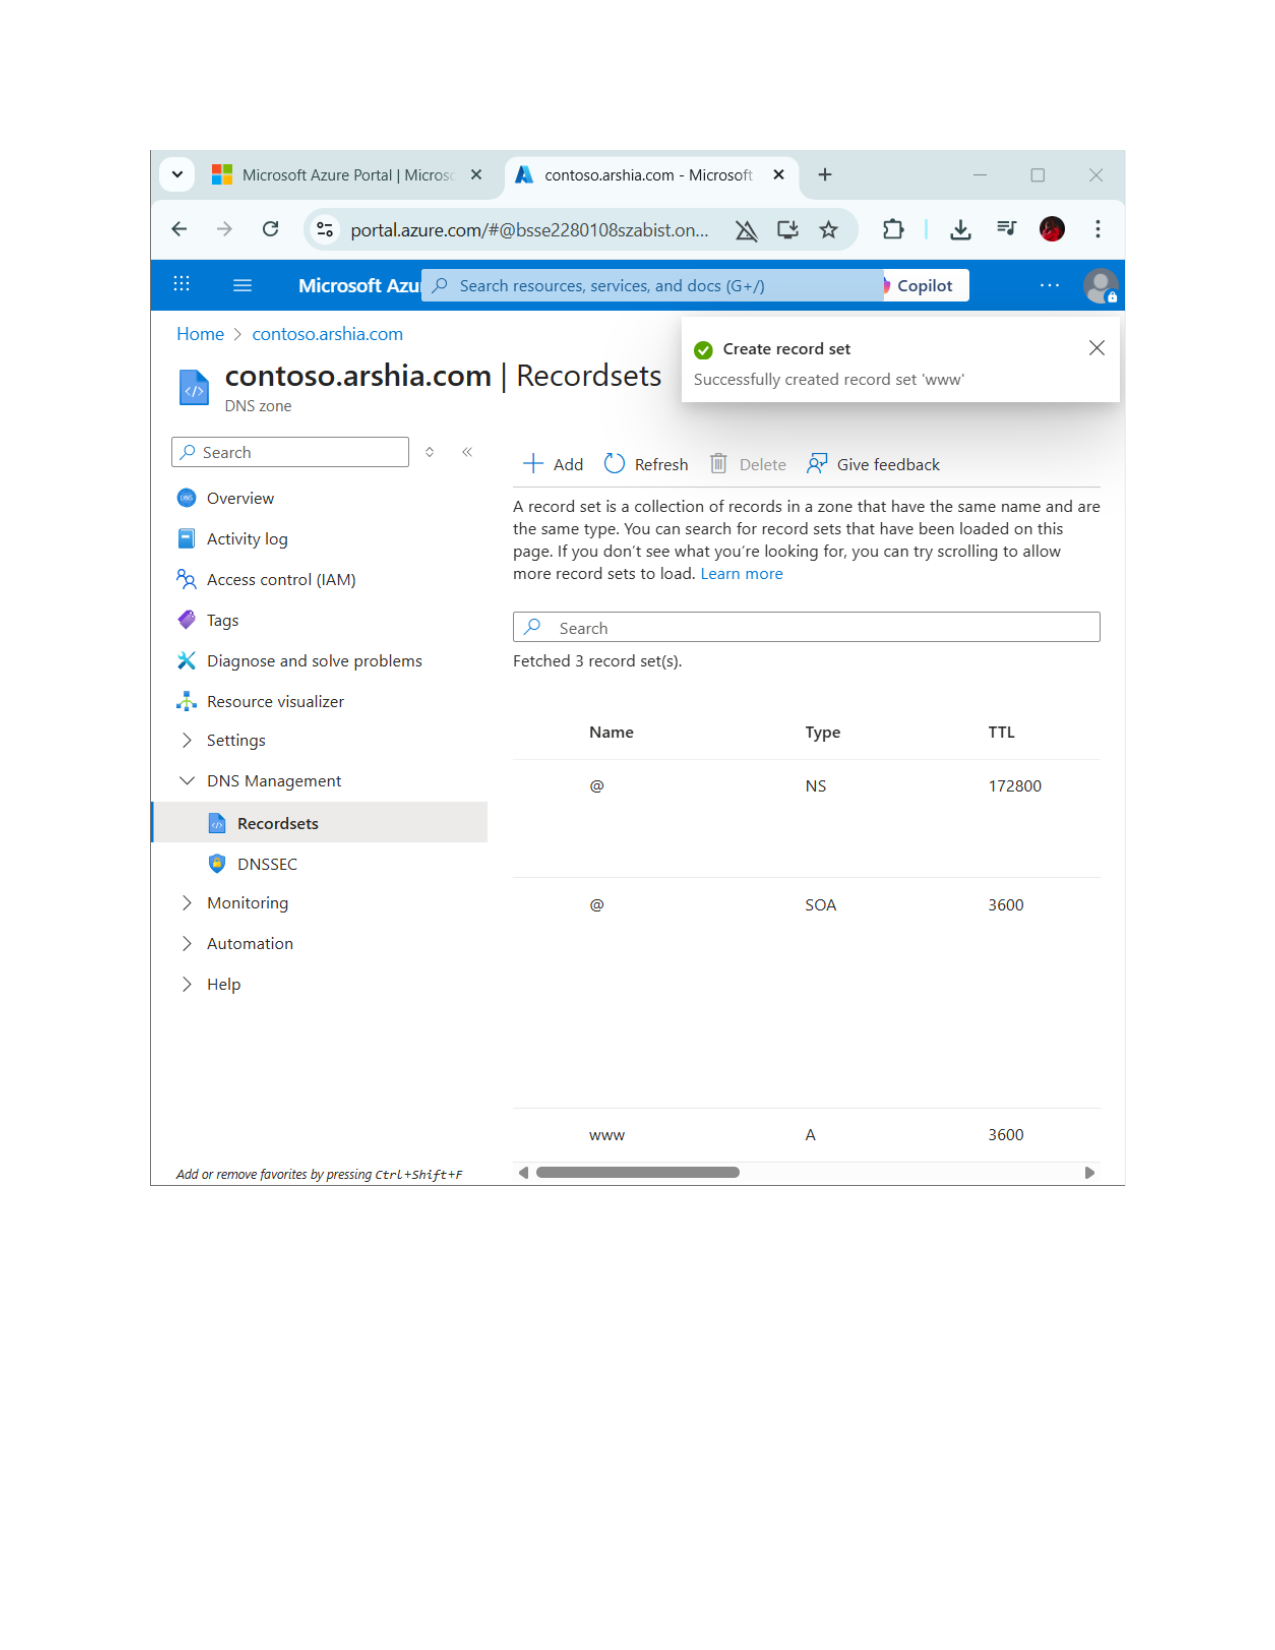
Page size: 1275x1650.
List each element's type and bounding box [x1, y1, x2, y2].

picture [150, 150, 1125, 1186]
